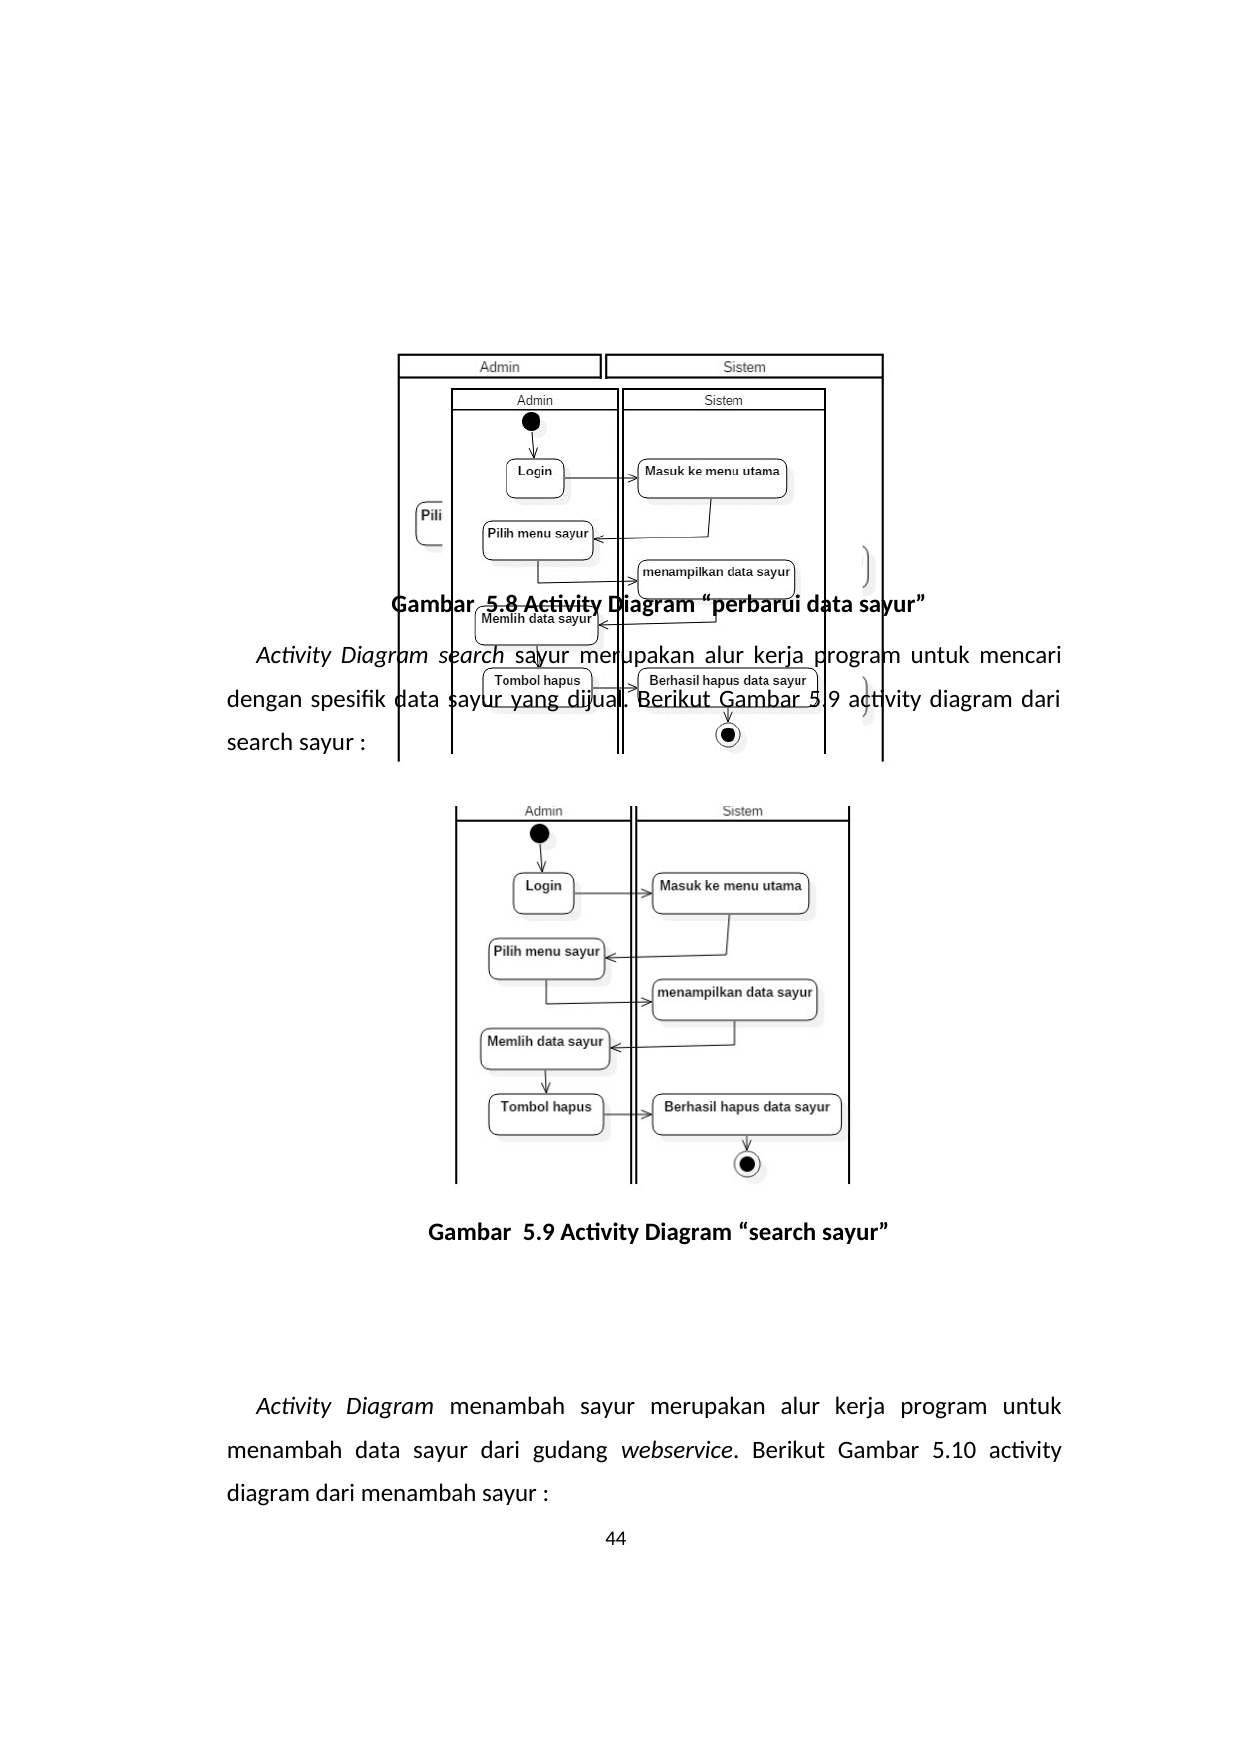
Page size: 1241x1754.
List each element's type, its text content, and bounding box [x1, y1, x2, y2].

picture [388, 344, 926, 588]
text Activity Diagram menambah sayur merupakan alur kerja program untuk menambah data sayur dari gudang webservice. Berikut Gambar 5.10 activity diagram dari menambah sayur : [227, 1390, 1062, 1508]
picture [388, 618, 926, 639]
text Activity Diagram search sayur merupakan alur kerja program untuk mencari dengan spesifik data sayur yang dijual. Berikut Gambar 5.9 activity diagram dari search sayur : [227, 639, 1062, 757]
subtitle Gambar 5.9 Activity Diagram “search sayur” [226, 1216, 1092, 1247]
picture [388, 757, 926, 1216]
subtitle Gambar 5.8 Activity Diagram “perbarui data sayur” [226, 588, 1092, 618]
